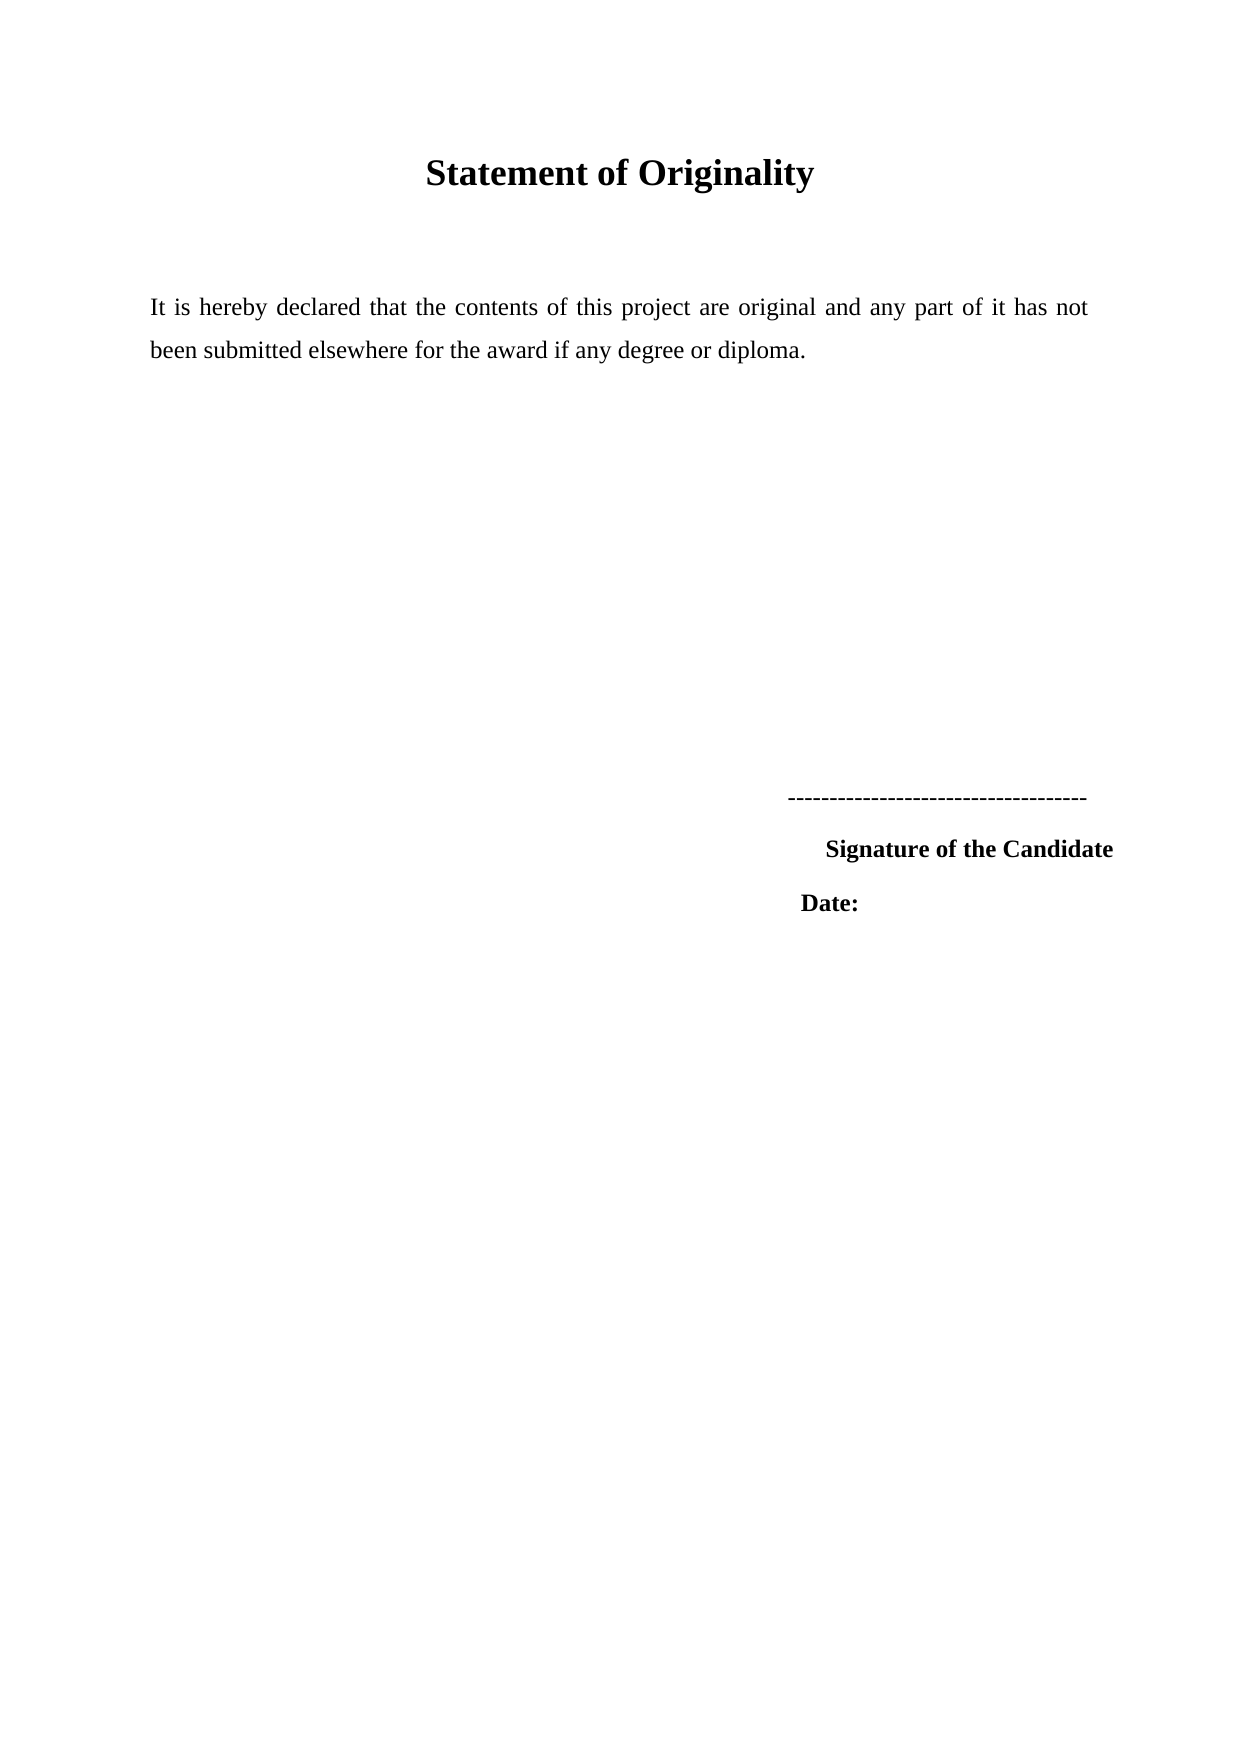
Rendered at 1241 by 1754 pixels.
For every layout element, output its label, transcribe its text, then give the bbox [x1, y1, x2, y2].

text It is hereby declared that the contents of this project are original and any part of it has not been submitted elsewhere for the award if any degree or diploma. [150, 292, 1090, 364]
text ------------------------------------ [150, 782, 1090, 810]
text Date: [150, 888, 1090, 917]
text Signature of the Candidate [150, 834, 1090, 862]
text Statement of Originality [150, 150, 1090, 193]
